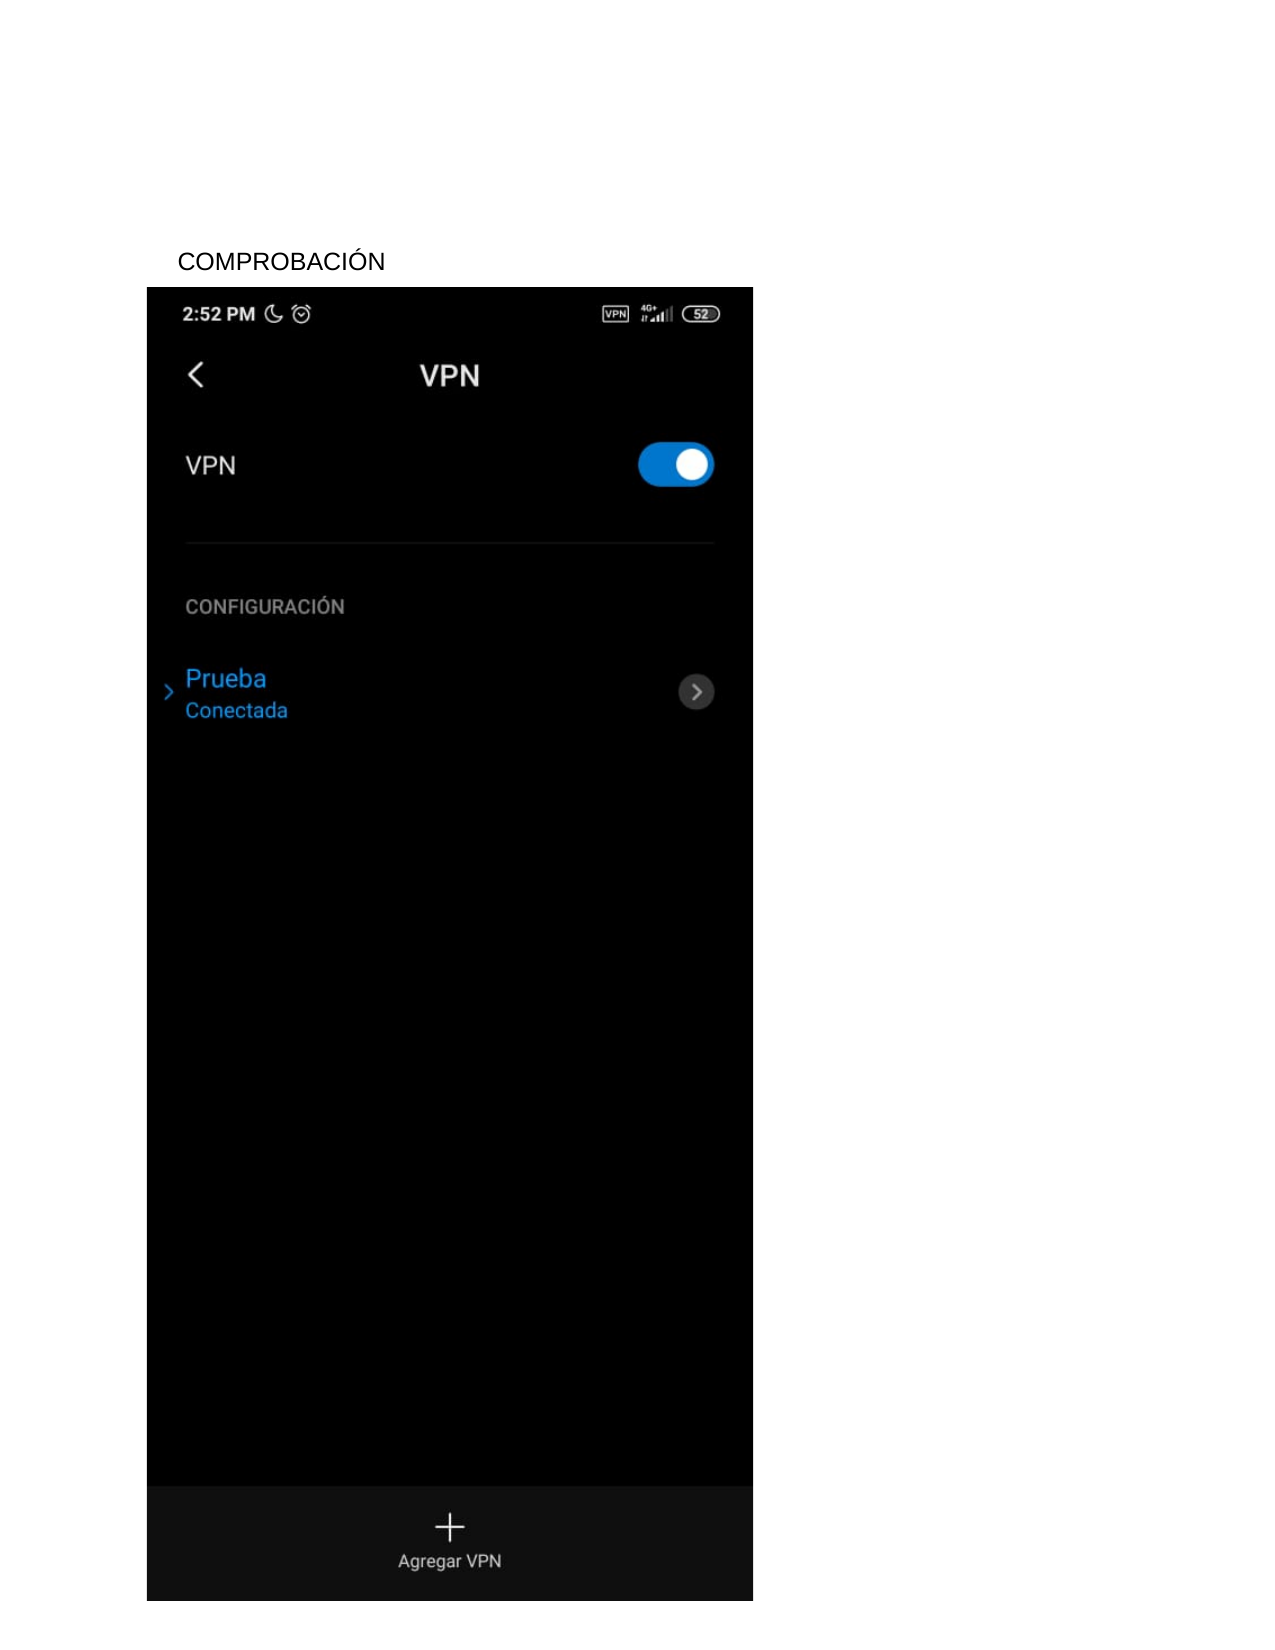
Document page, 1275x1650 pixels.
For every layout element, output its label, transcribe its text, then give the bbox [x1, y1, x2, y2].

text COMPROBACIÓN [177, 247, 1098, 276]
picture [146, 287, 754, 1601]
